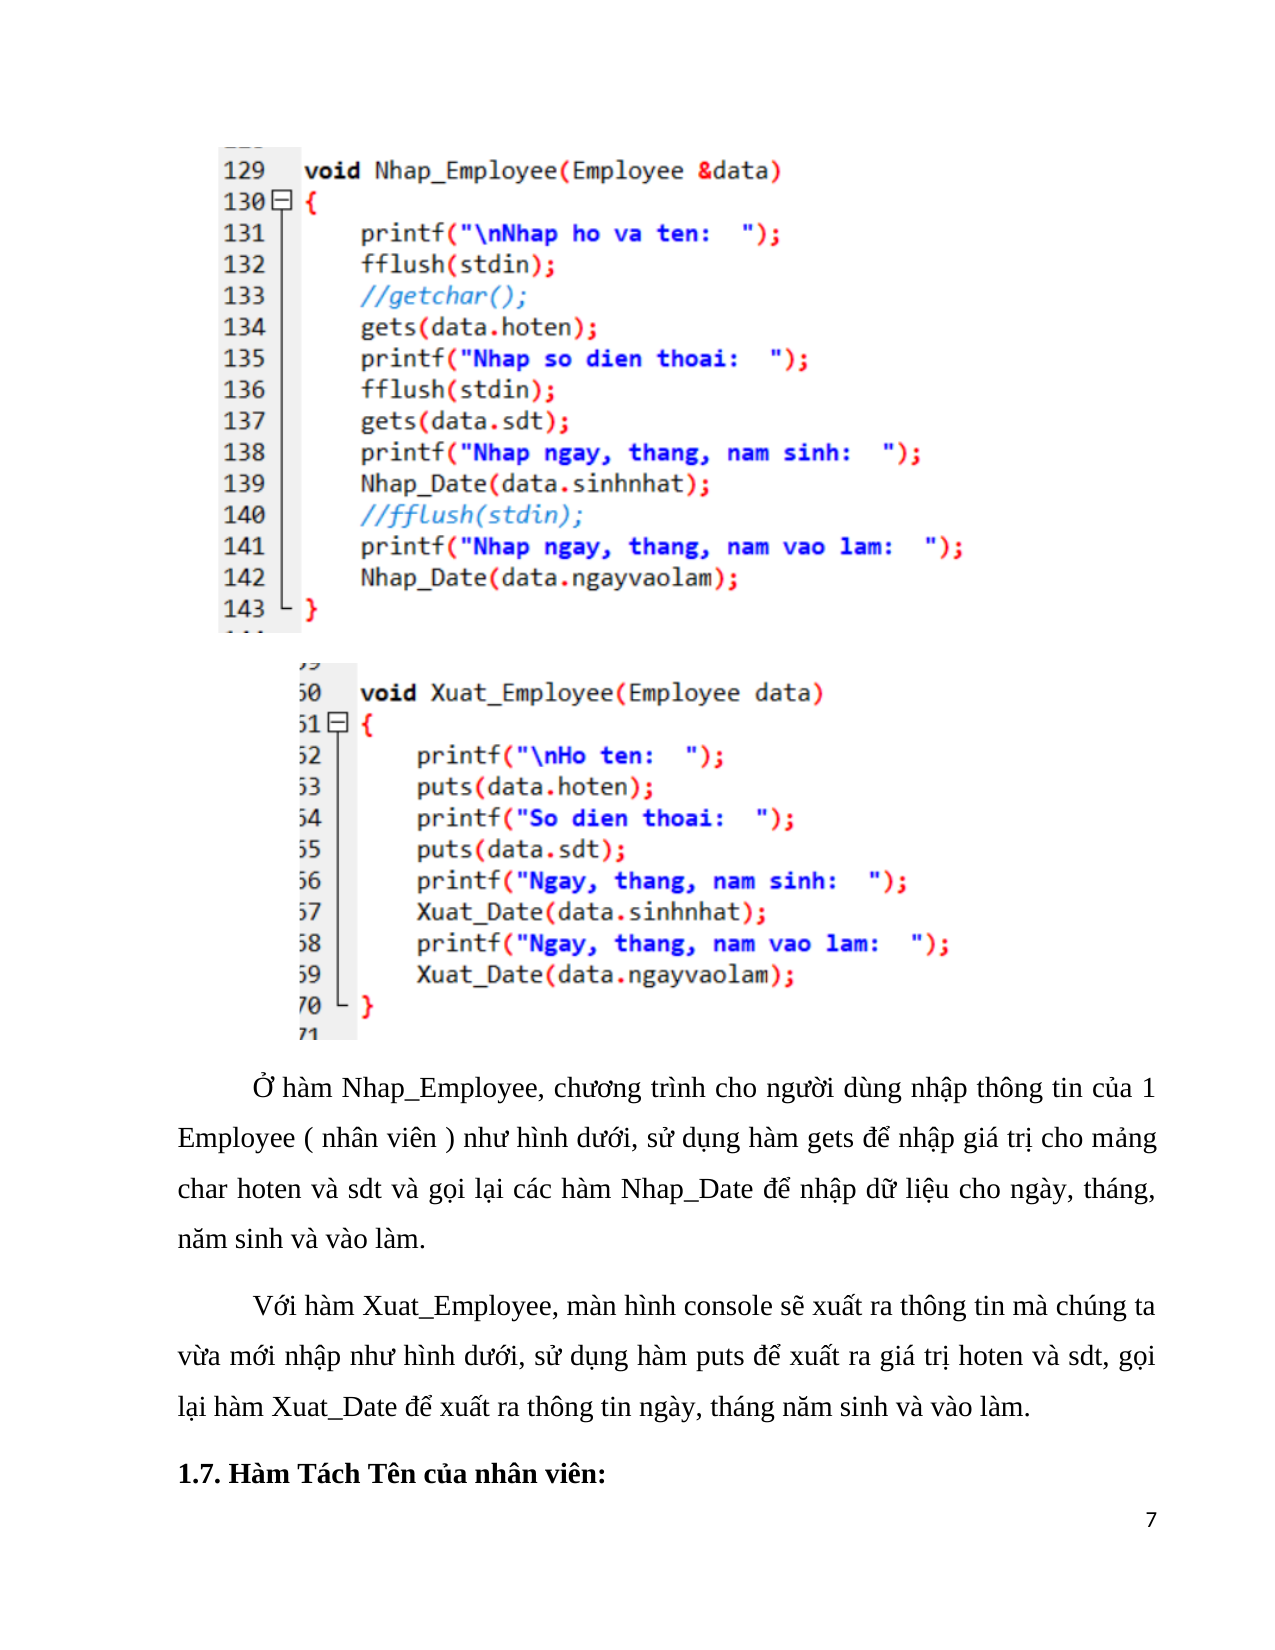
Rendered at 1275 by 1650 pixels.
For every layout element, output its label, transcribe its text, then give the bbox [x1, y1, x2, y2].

text Ở hàm Nhap_Employee, chương trình cho người dùng nhập thông tin của 1 Employee ( nhân viên ) như hình dưới, sử dụng hàm gets để nhập giá trị cho mảng char hoten và sdt và gọi lại các hàm Nhap_Date để nhập dữ liệu cho ngày, tháng, năm sinh và vào làm. [177, 1070, 1157, 1255]
text 1.7. Hàm Tách Tên của nhân viên: [177, 1456, 1157, 1489]
text Với hàm Xuat_Employee, màn hình console sẽ xuất ra thông tin mà chúng ta vừa mới nhập như hình dưới, sử dụng hàm puts để xuất ra giá trị hoten và sdt, gọi lại hàm Xuat_Date để xuất ra thông tin ngày, tháng năm sinh và vào làm. [177, 1288, 1157, 1422]
picture [218, 147, 1116, 633]
picture [299, 663, 1035, 1040]
